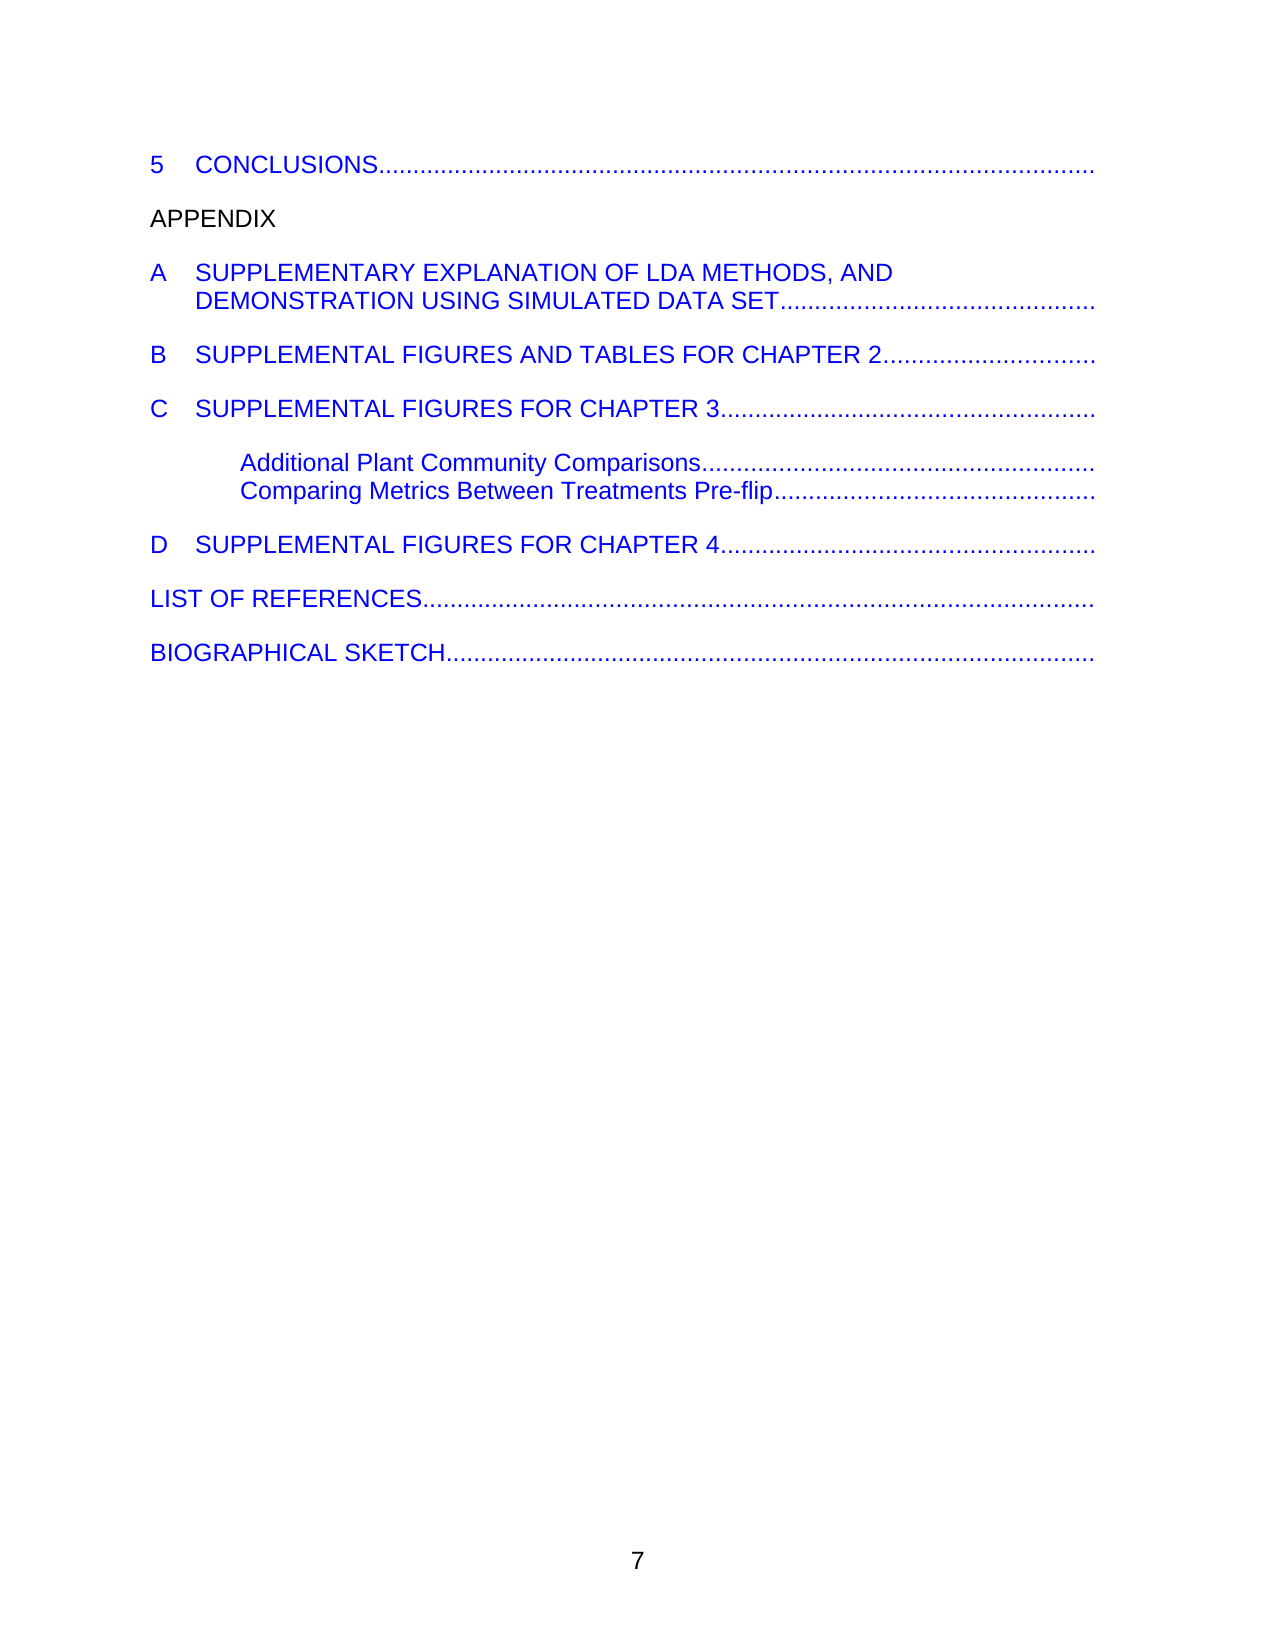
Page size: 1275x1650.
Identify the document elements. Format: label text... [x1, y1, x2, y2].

text 5 CONCLUSIONS 70 [150, 150, 1080, 179]
text Comparing Metrics Between Treatments Pre-flip 83 [240, 476, 1080, 505]
text BIOGRAPHICAL SKETCH 94 [150, 637, 1080, 666]
text A SUPPLEMENTARY EXPLANATION OF LDA METHODS, AND DEMONSTRATION USING SIMULATED DATA SET 73 [150, 257, 1080, 315]
text B SUPPLEMENTAL FIGURES AND TABLES FOR CHAPTER 2 77 [150, 340, 1080, 369]
text APPENDIX [150, 204, 1125, 232]
text LIST OF REFERENCES 85 [150, 584, 1080, 612]
text D SUPPLEMENTAL FIGURES FOR CHAPTER 4 84 [150, 530, 1080, 559]
text Additional Plant Community Comparisons 82 [240, 447, 1080, 476]
text C SUPPLEMENTAL FIGURES FOR CHAPTER 3 82 [150, 394, 1080, 422]
